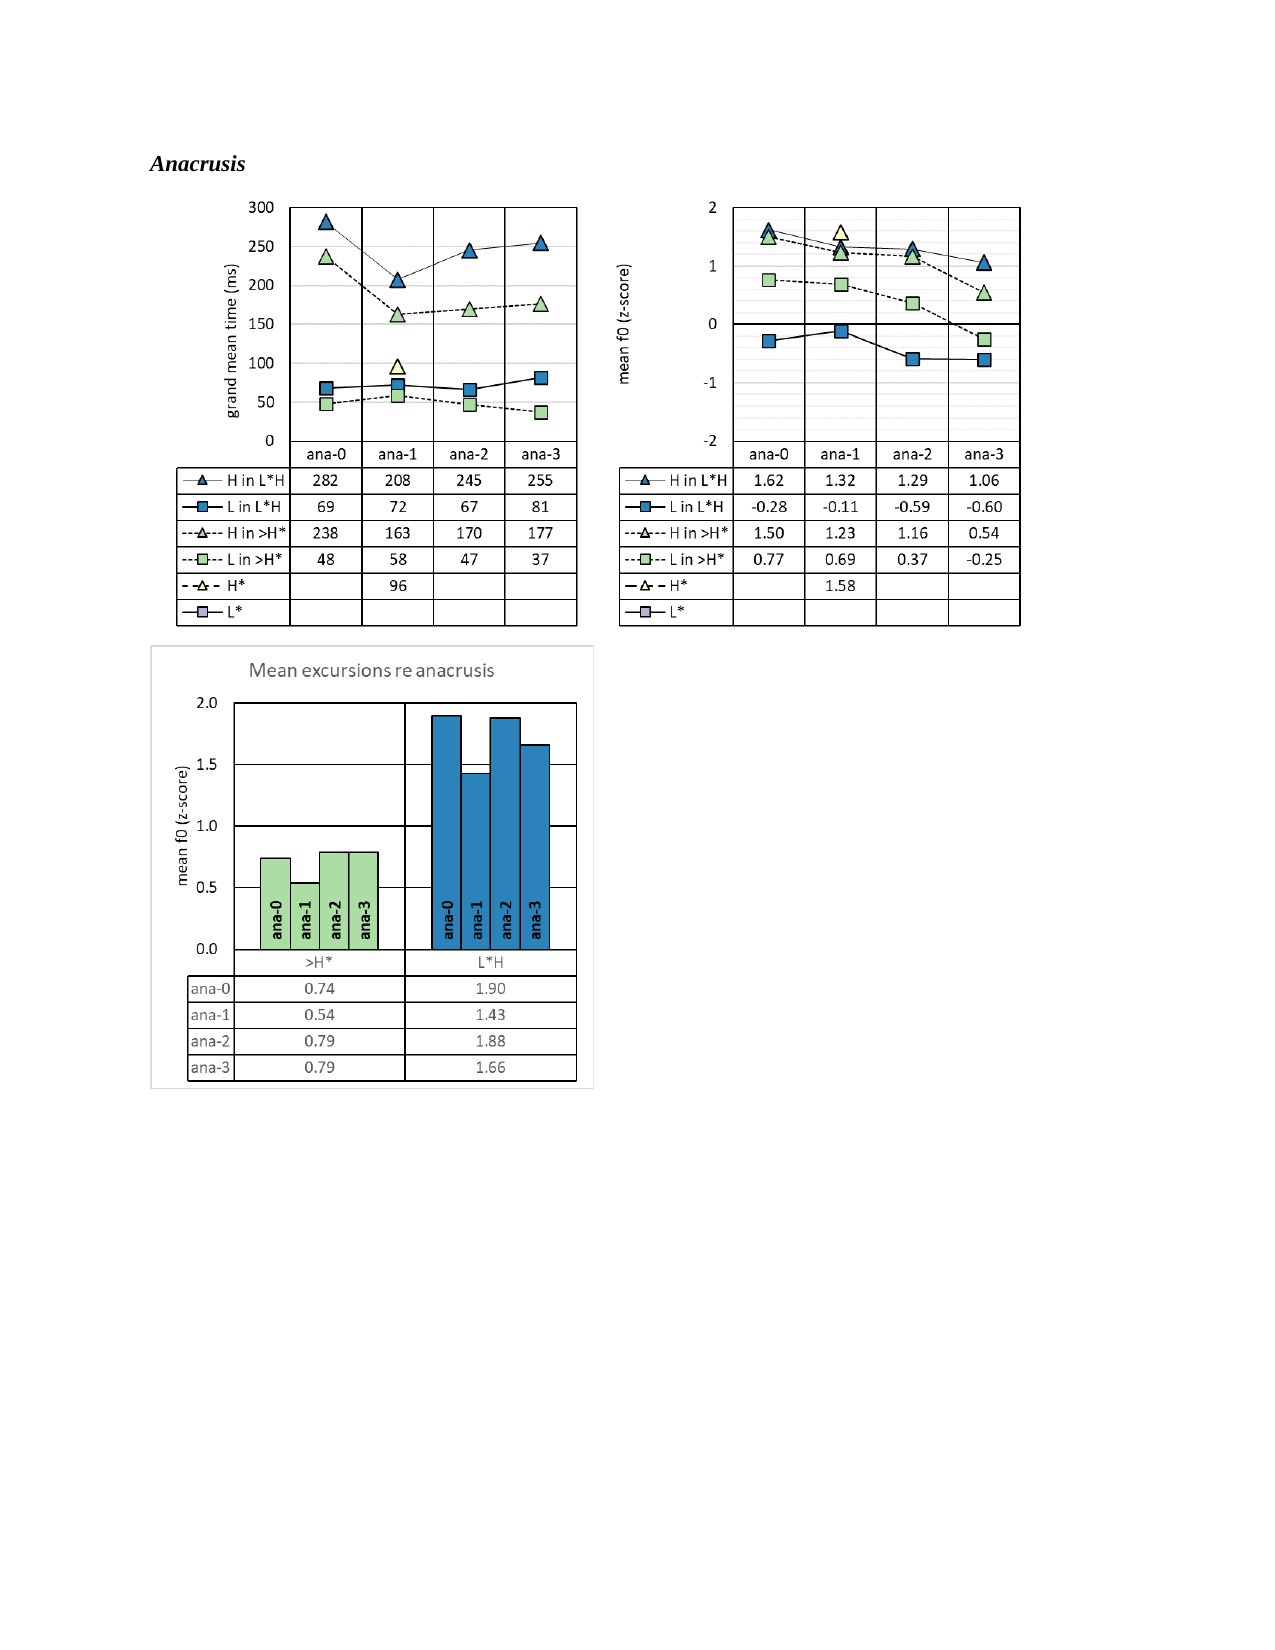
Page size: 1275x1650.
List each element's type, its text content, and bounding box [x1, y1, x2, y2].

picture [150, 645, 594, 1089]
picture [150, 189, 1037, 633]
subtitle Anacrusis [150, 150, 1125, 176]
